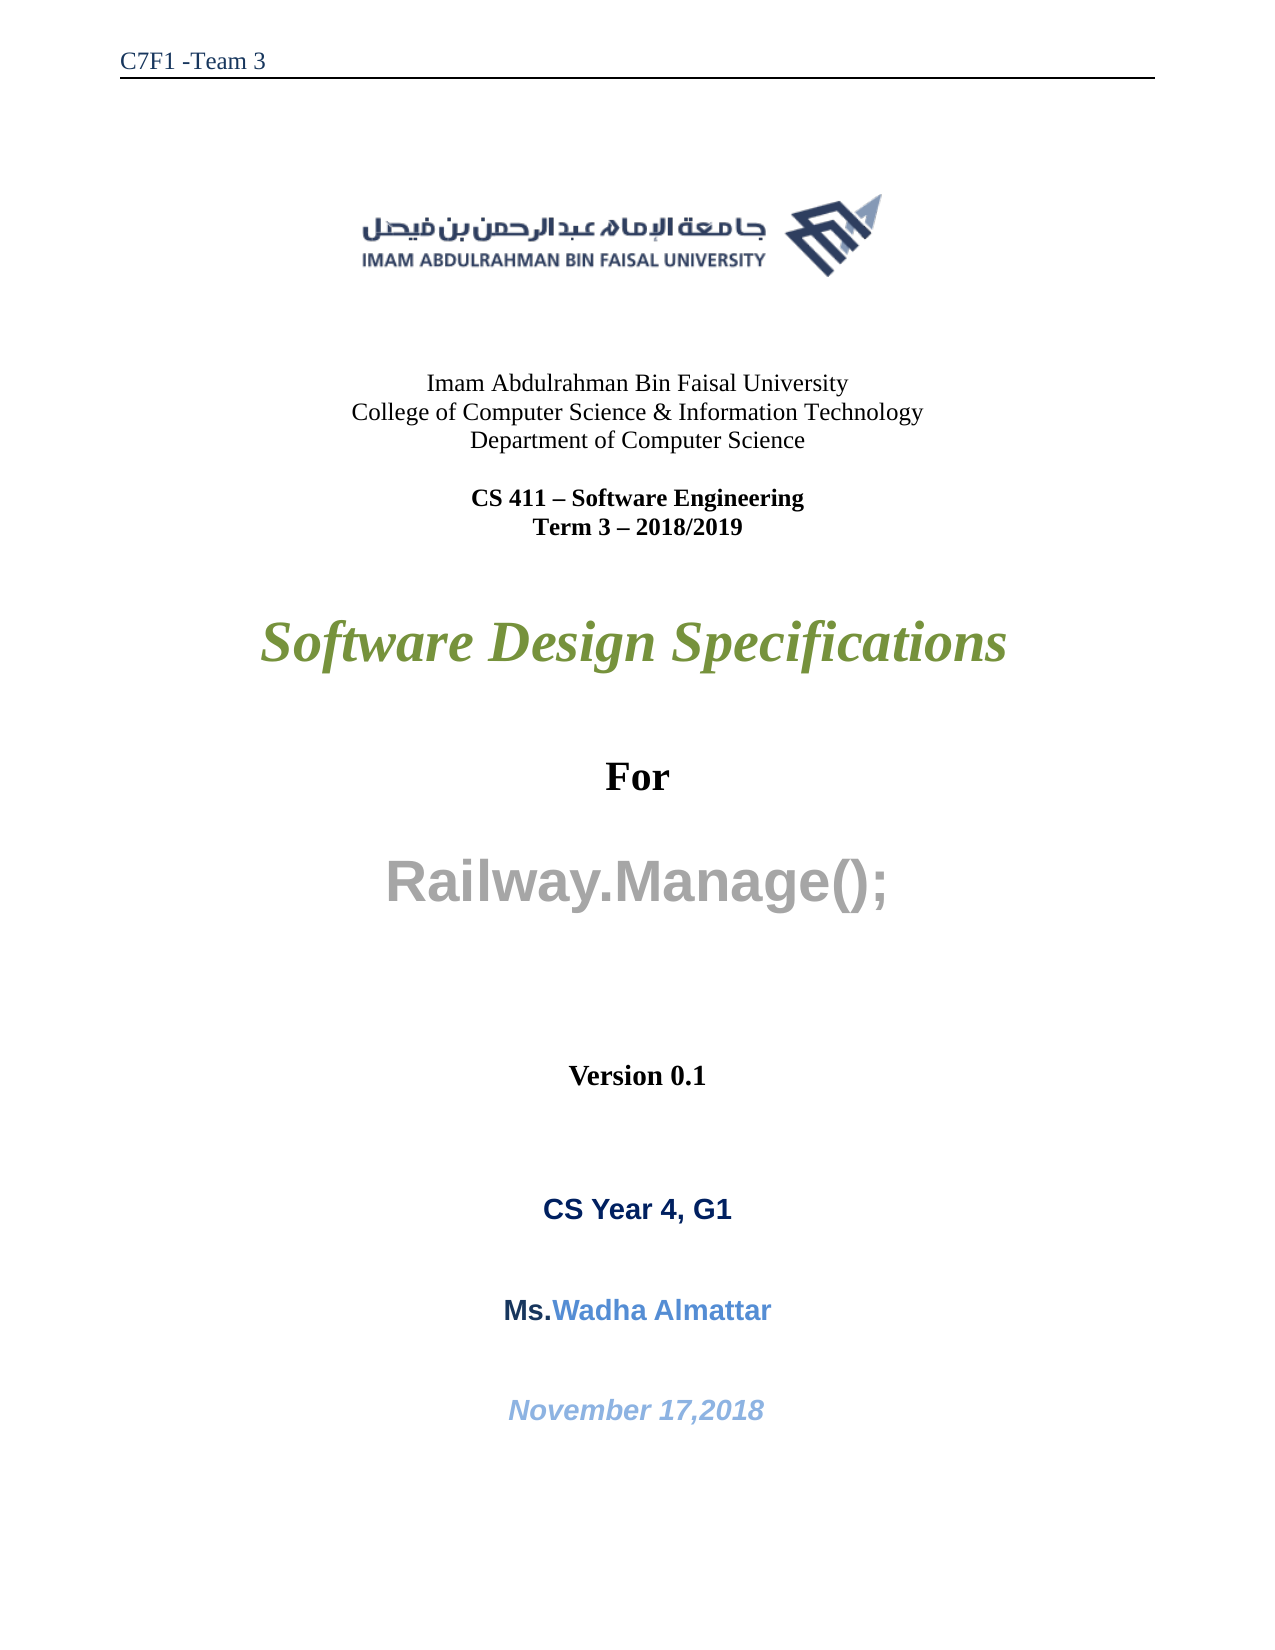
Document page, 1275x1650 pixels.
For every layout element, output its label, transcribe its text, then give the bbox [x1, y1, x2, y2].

title Railway.Manage(); [120, 847, 1155, 914]
text Ms.Wadha Almattar [120, 1293, 1155, 1326]
title For [120, 751, 1155, 799]
title Software Design Specifications [120, 607, 1155, 674]
text Version 0.1 [120, 1058, 1155, 1091]
text November 17,2018 [120, 1393, 1155, 1427]
text CS Year 4, G1 [120, 1192, 1155, 1226]
table_header Imam Abdulrahman Bin Faisal University [54, 368, 1221, 397]
text CS 411 – Software Engineering [120, 483, 1155, 512]
text Term 3 – 2018/2019 [120, 512, 1155, 540]
table_cell College of Computer Science & Information Technology Department of Computer Science [54, 397, 1221, 454]
table_header [338, 187, 937, 314]
